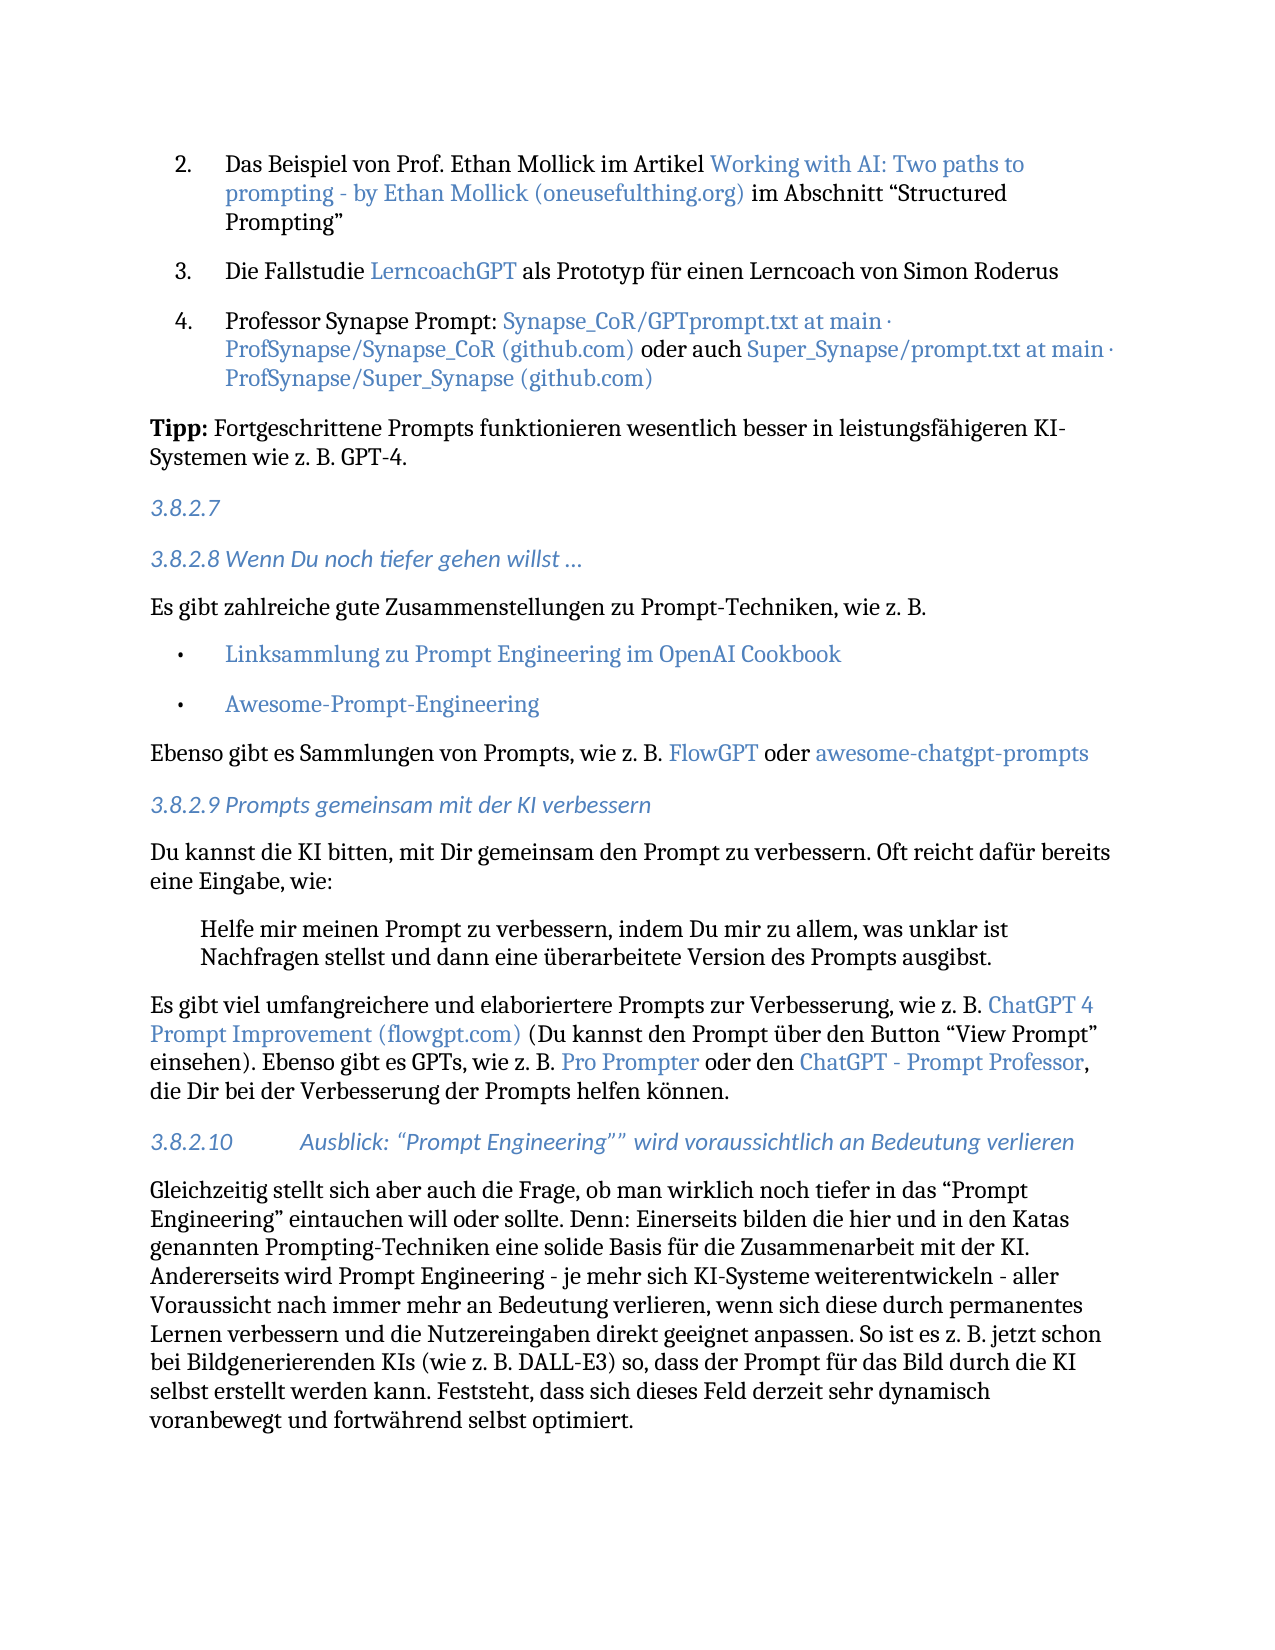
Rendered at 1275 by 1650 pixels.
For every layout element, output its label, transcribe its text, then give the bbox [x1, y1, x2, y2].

text Du kannst die KI bitten, mit Dir gemeinsam den Prompt zu verbessern. Oft reicht dafür bereits eine Eingabe, wie: [150, 838, 1125, 896]
subtitle 3.8.2.7 [150, 492, 1125, 523]
text Ebenso gibt es Sammlungen von Prompts, wie z. B. FlowGPT oder awesome-chatgpt-prompts [150, 739, 1125, 768]
subtitle 3.8.2.9 Prompts gemeinsam mit der KI verbessern [150, 789, 1125, 819]
text Es gibt zahlreiche gute Zusammenstellungen zu Prompt-Techniken, wie z. B. [150, 593, 1125, 621]
subtitle 3.8.2.8 Wenn Du noch tiefer gehen willst … [150, 543, 1125, 574]
text Helfe mir meinen Prompt zu verbessern, indem Du mir zu allem, was unklar ist Nachfragen stellst und dann eine überarbeitete Version des Prompts ausgibst. [200, 914, 1075, 972]
list Linksammlung zu Prompt Engineering im OpenAI Cookbook [175, 640, 1125, 669]
subtitle 3.8.2.10 Ausblick: “Prompt Engineering”” wird voraussichtlich an Bedeutung verlieren [150, 1127, 1125, 1157]
list Awesome-Prompt-Engineering [175, 690, 1125, 718]
text Tipp: Fortgeschrittene Prompts funktionieren wesentlich besser in leistungsfähigeren KI-Systemen wie z. B. GPT-4. [150, 414, 1125, 471]
list Die Fallstudie LerncoachGPT als Prototyp für einen Lerncoach von Simon Roderus [175, 257, 1125, 286]
text Gleichzeitig stellt sich aber auch die Frage, ob man wirklich noch tiefer in das “Prompt Engineering” eintauchen will oder sollte. Denn: Einerseits bilden die hier und in den Katas genannten Prompting-Techniken eine solide Basis für die Zusammenarbeit mit der KI. Andererseits wird Prompt Engineering - je mehr sich KI-Systeme weiterentwickeln - aller Voraussicht nach immer mehr an Bedeutung verlieren, wenn sich diese durch permanentes Lernen verbessern und die Nutzereingaben direkt geeignet anpassen. So ist es z. B. jetzt schon bei Bildgenerierenden KIs (wie z. B. DALL-E3) so, dass der Prompt für das Bild durch die KI selbst erstellt werden kann. Feststeht, dass sich dieses Feld derzeit sehr dynamisch voranbewegt und fortwährend selbst optimiert. [150, 1176, 1125, 1434]
list Das Beispiel von Prof. Ethan Mollick im Artikel Working with AI: Two paths to prompting - by Ethan Mollick (oneusefulthing.org) im Abschnitt “Structured Prompting” [175, 150, 1125, 236]
list Professor Synapse Prompt: Synapse_CoR/GPTprompt.txt at main · ProfSynapse/Synapse_CoR (github.com) oder auch Super_Synapse/prompt.txt at main · ProfSynapse/Super_Synapse (github.com) [175, 307, 1125, 393]
text Es gibt viel umfangreichere und elaboriertere Prompts zur Verbesserung, wie z. B. ChatGPT 4 Prompt Improvement (flowgpt.com) (Du kannst den Prompt über den Button “View Prompt” einsehen). Ebenso gibt es GPTs, wie z. B. Pro Prompter oder den ChatGPT - Prompt Professor, die Dir bei der Verbesserung der Prompts helfen können. [150, 991, 1125, 1106]
